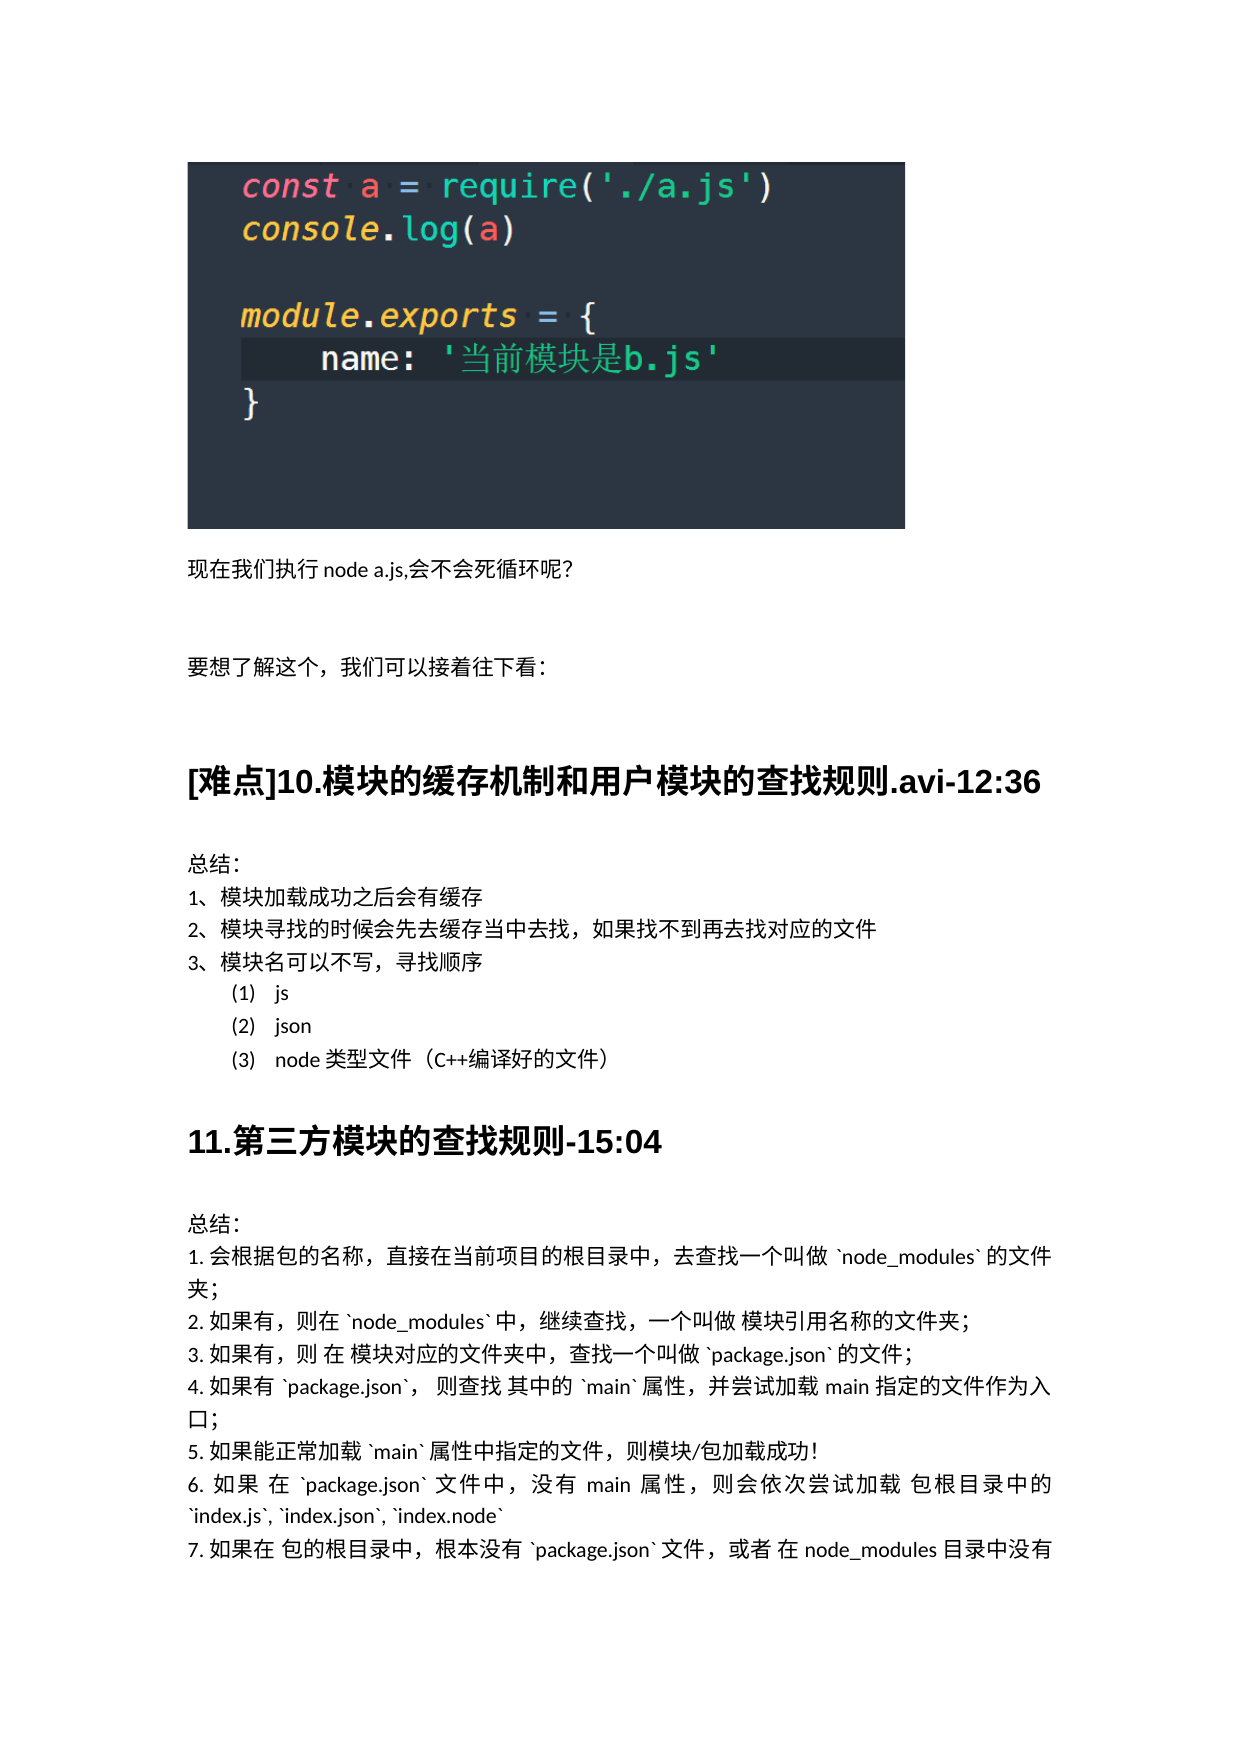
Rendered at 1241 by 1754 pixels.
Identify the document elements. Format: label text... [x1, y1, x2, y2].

list js [231, 977, 1053, 1009]
text 1. 会根据包的名称，直接在当前项目的根目录中，去查找一个叫做 `node_modules` 的文件夹； [187, 1239, 1053, 1304]
text 总结： [187, 1206, 1053, 1239]
text 3. 如果有，则 在 模块对应的文件夹中，查找一个叫做 `package.json` 的文件； [187, 1336, 1053, 1369]
list node类型文件（C++编译好的文件） [231, 1042, 1053, 1074]
text 4. 如果有 `package.json`， 则查找 其中的 `main` 属性，并尝试加载 main 指定的文件作为入口； [187, 1369, 1053, 1434]
text 现在我们执行node a.js,会不会死循环呢？ [187, 552, 1053, 584]
picture [187, 162, 906, 529]
subtitle 11.第三方模块的查找规则-15:04 [187, 1107, 1053, 1172]
list 模块名可以不写，寻找顺序 [187, 944, 1053, 977]
text 2. 如果有，则在 `node_modules` 中，继续查找，一个叫做 模块引用名称的文件夹； [187, 1304, 1053, 1336]
text 总结： [187, 847, 1053, 879]
subtitle [难点]10.模块的缓存机制和用户模块的查找规则.avi-12:36 [187, 747, 1053, 812]
text 6. 如果 在 `package.json` 文件中，没有 main 属性，则会依次尝试加载 包根目录中的 `index.js`, `index.json`, `index.node` [187, 1466, 1053, 1531]
text 要想了解这个，我们可以接着往下看： [187, 649, 1053, 682]
text 5. 如果能正常加载 `main` 属性中指定的文件，则模块/包加载成功！ [187, 1434, 1053, 1466]
list json [231, 1009, 1053, 1042]
list 模块寻找的时候会先去缓存当中去找，如果找不到再去找对应的文件 [187, 912, 1053, 944]
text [187, 1531, 1053, 1564]
list 模块加载成功之后会有缓存 [187, 879, 1053, 912]
